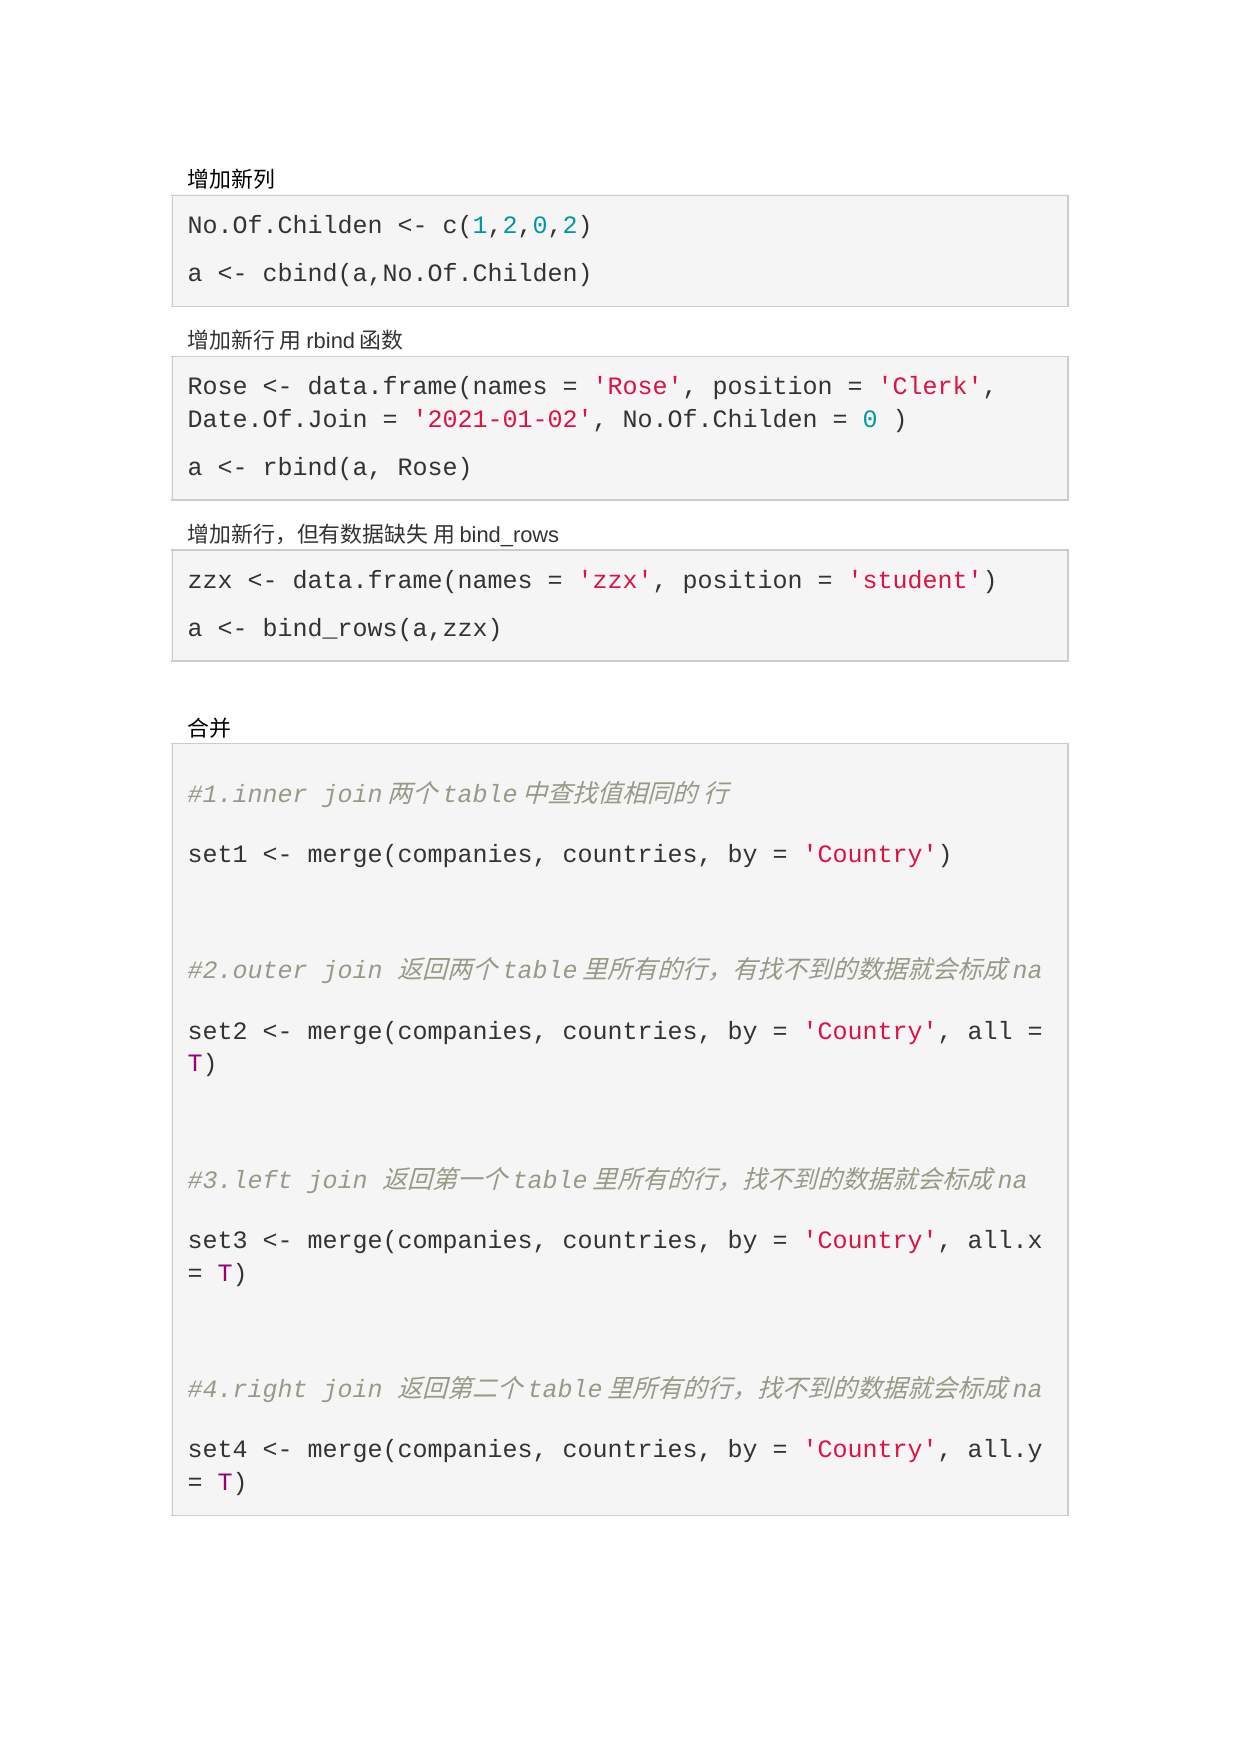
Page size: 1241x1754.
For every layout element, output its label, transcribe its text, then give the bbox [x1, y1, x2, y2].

text set3 <- merge(companies, countries, by = 'Country', all.x = T) [173, 1209, 1067, 1290]
text 增加新行，但有数据缺失 用bind_rows [459, 517, 1053, 549]
text Rose <- data.frame(names = 'Rose', position = 'Clerk', Date.Of.Join = '2021-01-02', No.Of.Childen = 0 ) [173, 357, 1067, 436]
text a <- cbind(a,No.Of.Childen) [173, 243, 1067, 306]
text a <- bind_rows(a,zzx) [173, 597, 1067, 660]
text #3.left join 返回第一个table里所有的行，找不到的数据就会标成na [173, 1129, 1067, 1209]
text 合并 [187, 710, 1053, 743]
text No.Of.Childen <- c(1,2,0,2) [173, 196, 1067, 243]
text zzx <- data.frame(names = 'zzx', position = 'student') [173, 551, 1067, 597]
text a <- rbind(a, Rose) [173, 436, 1067, 499]
text #2.outer join 返回两个table里所有的行，有找不到的数据就会标成na [173, 919, 1067, 1000]
text #1.inner join两个table中查找值相同的 行 [173, 744, 1067, 823]
text #4.right join 返回第二个table里所有的行，找不到的数据就会标成na [173, 1338, 1067, 1419]
text set1 <- merge(companies, countries, by = 'Country') [173, 823, 1067, 871]
text 增加新列 [187, 162, 1053, 194]
text 增加新行 用rbind函数 [187, 323, 1053, 356]
text set2 <- merge(companies, countries, by = 'Country', all = T) [173, 1000, 1067, 1081]
text set4 <- merge(companies, countries, by = 'Country', all.y = T) [173, 1419, 1067, 1515]
